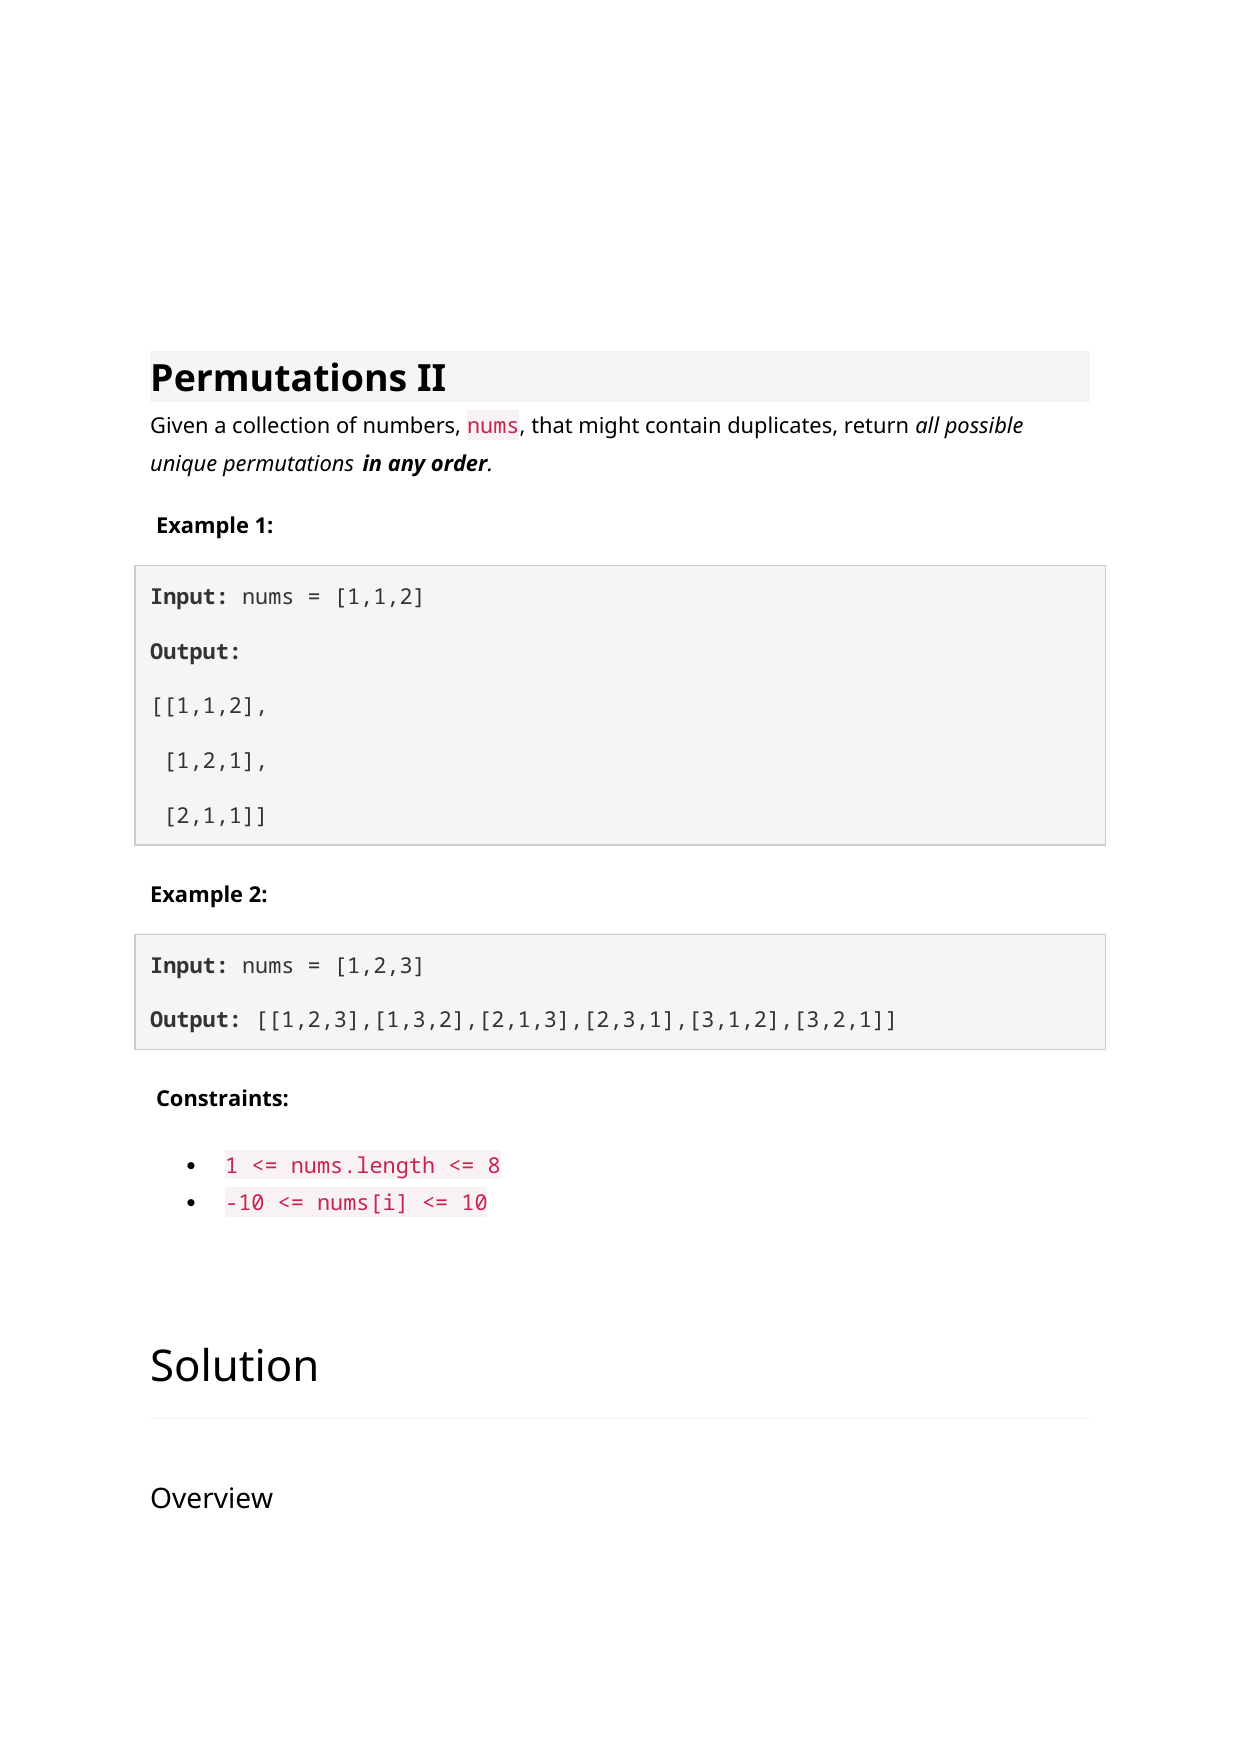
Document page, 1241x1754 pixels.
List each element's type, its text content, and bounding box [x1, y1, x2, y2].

text Solution [150, 1335, 1090, 1394]
text Permutations II [150, 351, 1090, 402]
text [2,1,1]] [136, 784, 1105, 844]
text Constraints: [150, 1075, 1090, 1113]
list 1 <= nums.length <= 8 [187, 1142, 1090, 1179]
text Input: nums = [1,1,2] [136, 566, 1105, 611]
list -10 <= nums[i] <= 10 [187, 1179, 1090, 1217]
text [[1,1,2], [136, 674, 1105, 720]
text Output: [136, 619, 1105, 666]
text Output: [[1,2,3],[1,3,2],[2,1,3],[2,3,1],[3,1,2],[3,2,1]] [136, 988, 1105, 1049]
text Given a collection of numbers, nums, that might contain duplicates, return all possible unique permutations in any order. [150, 402, 1090, 477]
text Input: nums = [1,2,3] [136, 935, 1105, 979]
text Example 2: [150, 871, 1090, 908]
text Example 1: [150, 502, 1090, 540]
text [1,2,1], [136, 729, 1105, 775]
text Overview [150, 1478, 1090, 1516]
